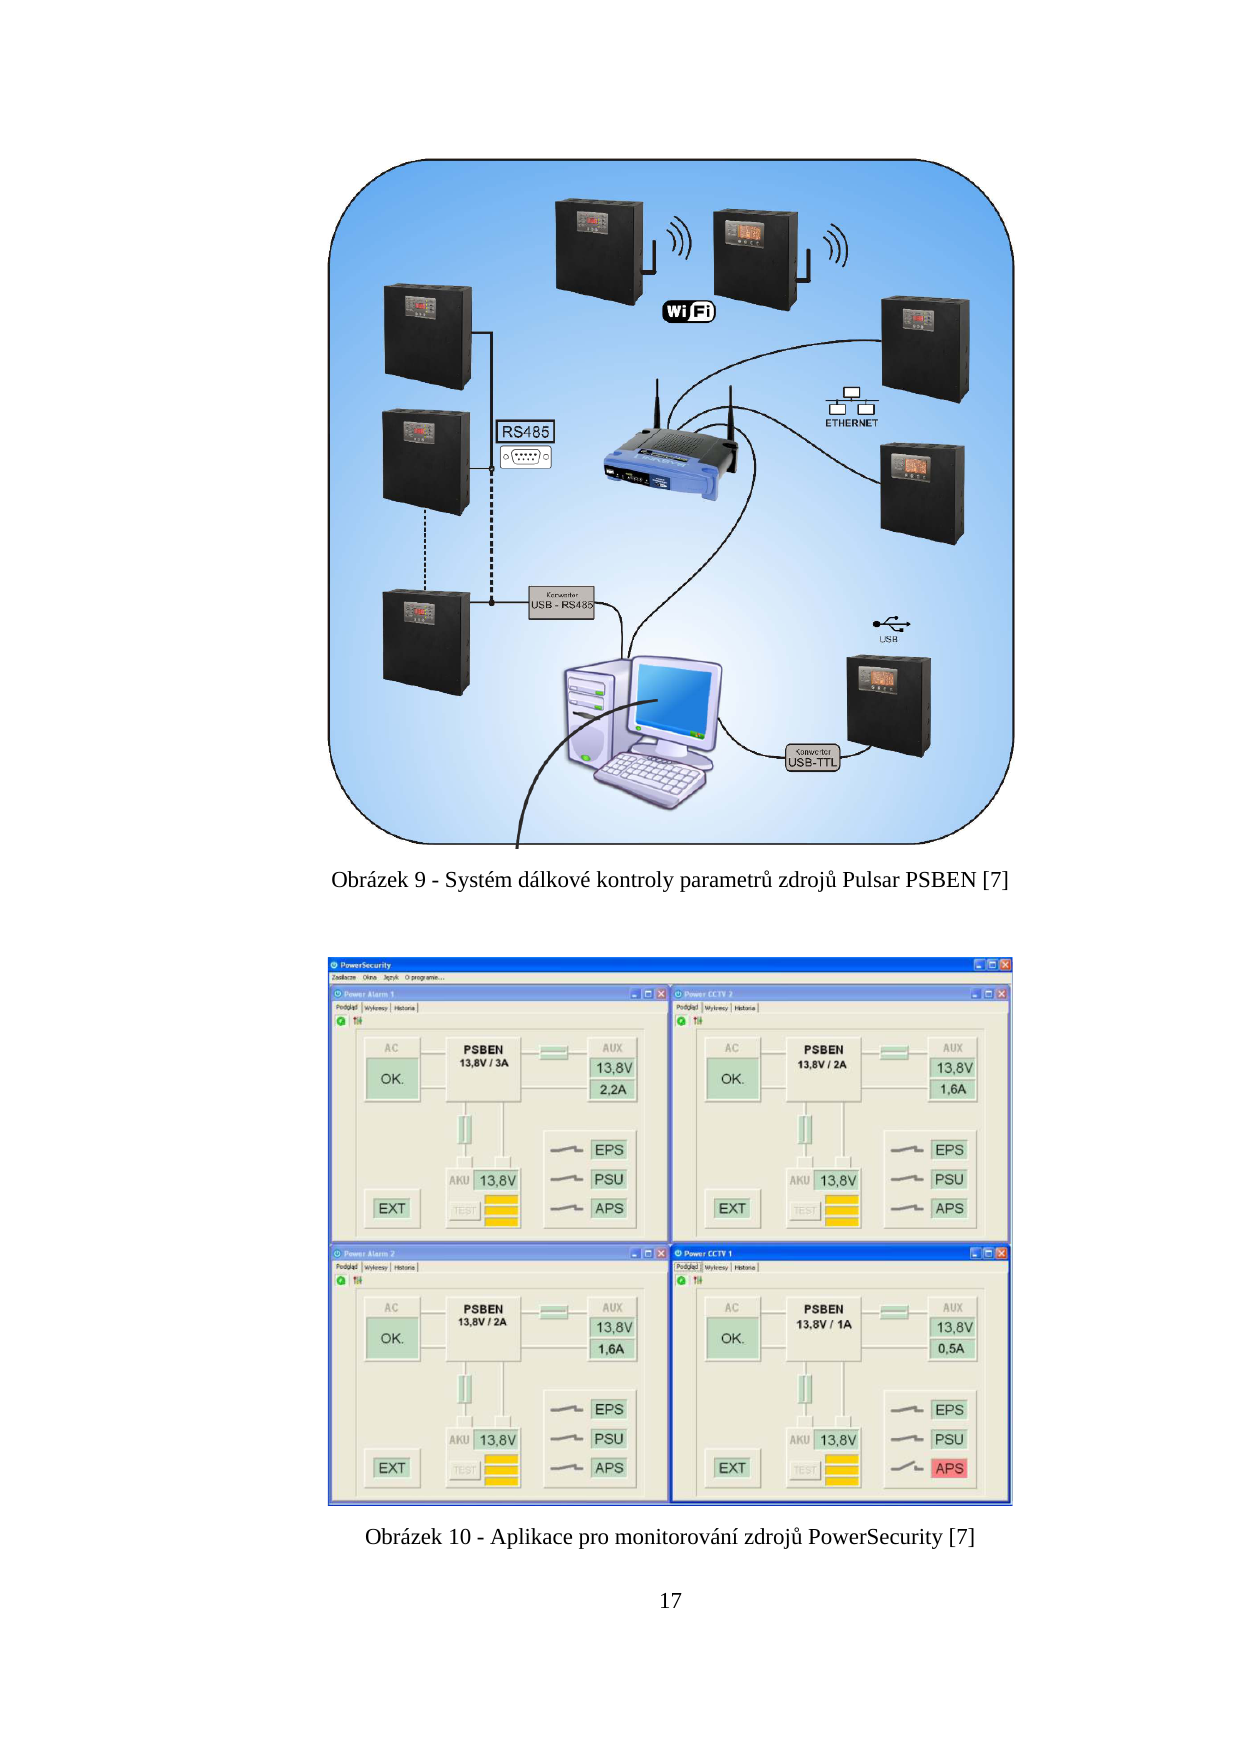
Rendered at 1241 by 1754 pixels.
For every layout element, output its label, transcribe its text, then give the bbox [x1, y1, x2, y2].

picture [327, 957, 1013, 1506]
text Obrázek 10 - Aplikace pro monitorování zdrojů PowerSecurity [7] [207, 1523, 1092, 1549]
picture [316, 147, 1024, 849]
text Obrázek 9 - Systém dálkové kontroly parametrů zdrojů Pulsar PSBEN [7] [207, 866, 1092, 892]
